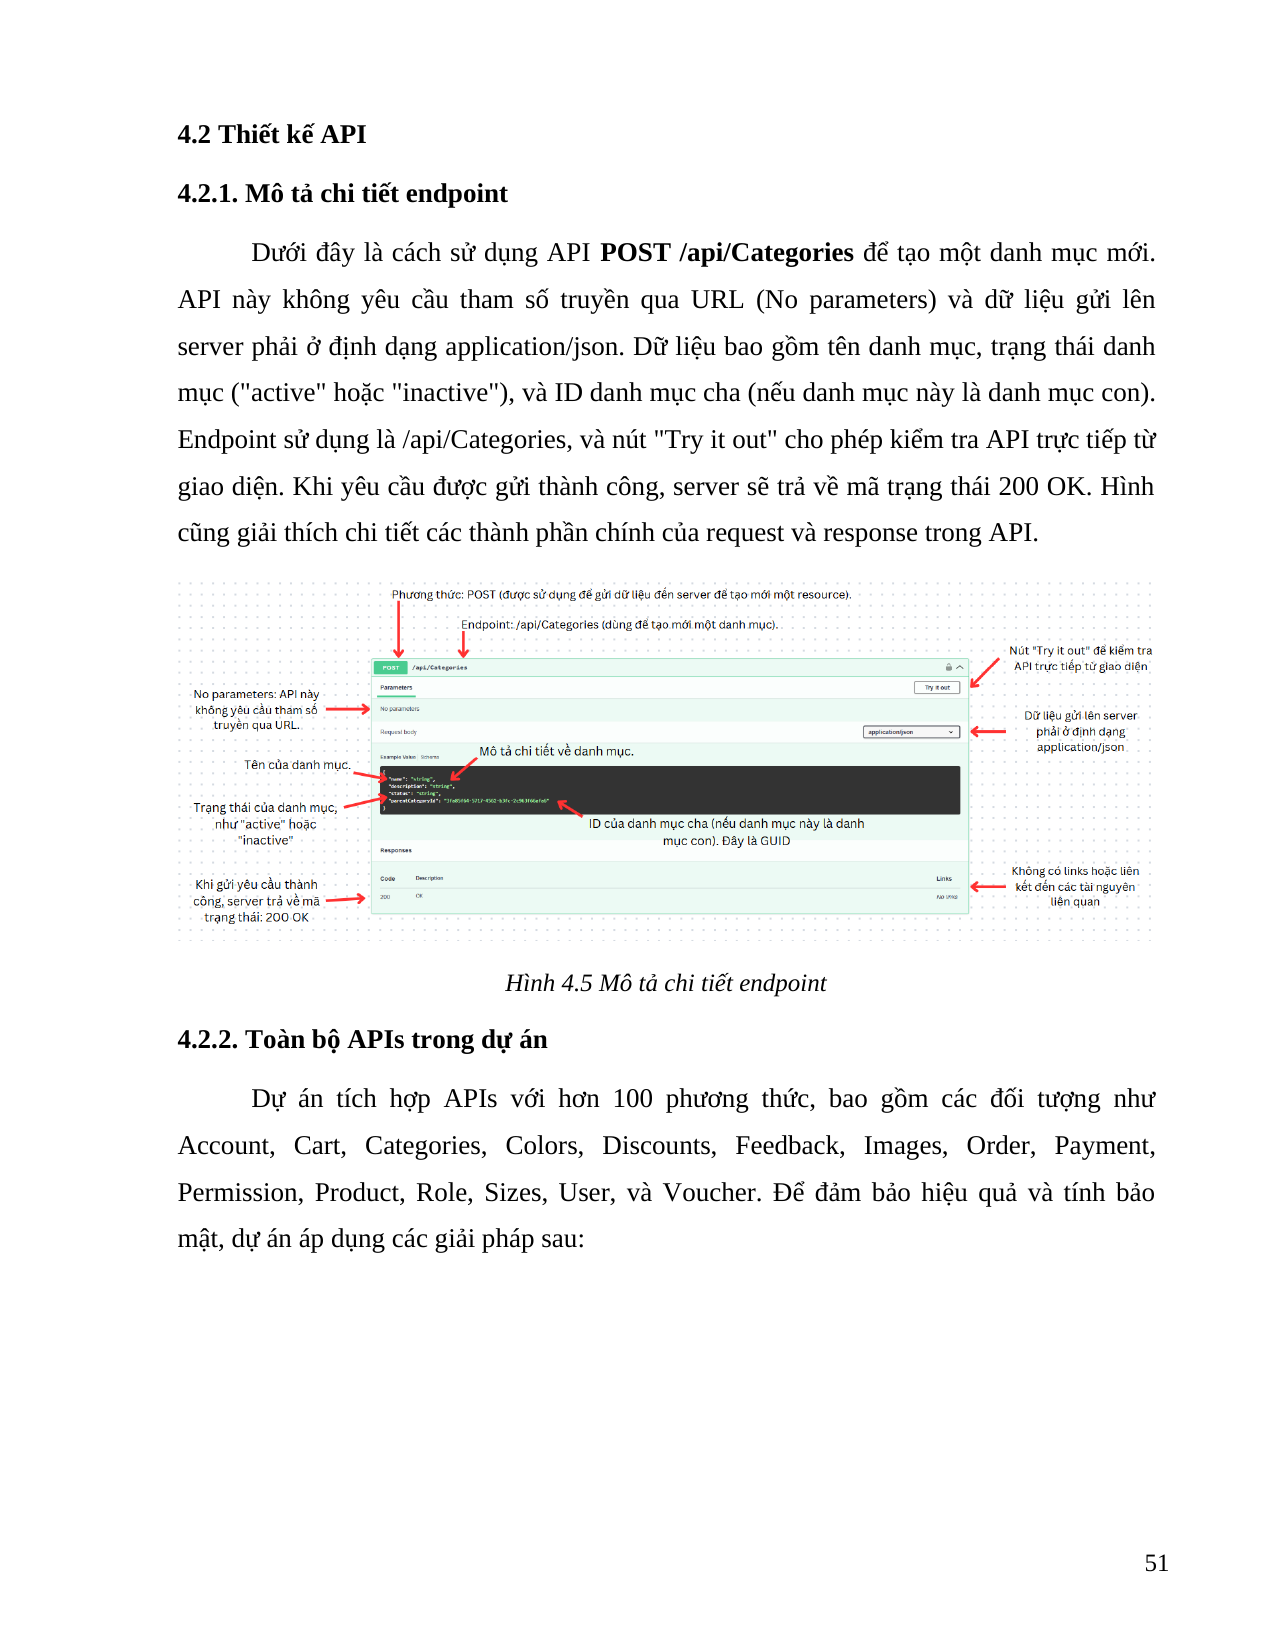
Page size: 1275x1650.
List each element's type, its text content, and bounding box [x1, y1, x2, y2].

subtitle 4.2 Thiết kế API [177, 118, 1157, 149]
text 4.2.1. Mô tả chi tiết endpoint [177, 177, 1157, 208]
text Hình 4.5 Mô tả chi tiết endpoint [177, 968, 1157, 996]
text Dưới đây là cách sử dụng API POST /api/Categories để tạo một danh mục mới. API này không yêu cầu tham số truyền qua URL (No parameters) và dữ liệu gửi lên server phải ở định dạng application/json. Dữ liệu bao gồm tên danh mục, trạng thái danh mục ("active" hoặc "inactive"), và ID danh mục cha (nếu danh mục này là danh mục con). Endpoint sử dụng là /api/Categories, và nút "Try it out" cho phép kiểm tra API trực tiếp từ giao diện. Khi yêu cầu được gửi thành công, server sẽ trả về mã trạng thái 200 OK. Hình cũng giải thích chi tiết các thành phần chính của request và response trong API. [177, 236, 1157, 548]
text 4.2.2. Toàn bộ APIs trong dự án [177, 1023, 1157, 1054]
text Dự án tích hợp APIs với hơn 100 phương thức, bao gồm các đối tượng như Account, Cart, Categories, Colors, Discounts, Feedback, Images, Order, Payment, Permission, Product, Role, Sizes, User, và Voucher. Để đảm bảo hiệu quả và tính bảo mật, dự án áp dụng các giải pháp sau: [177, 1082, 1157, 1254]
picture [177, 575, 1157, 941]
